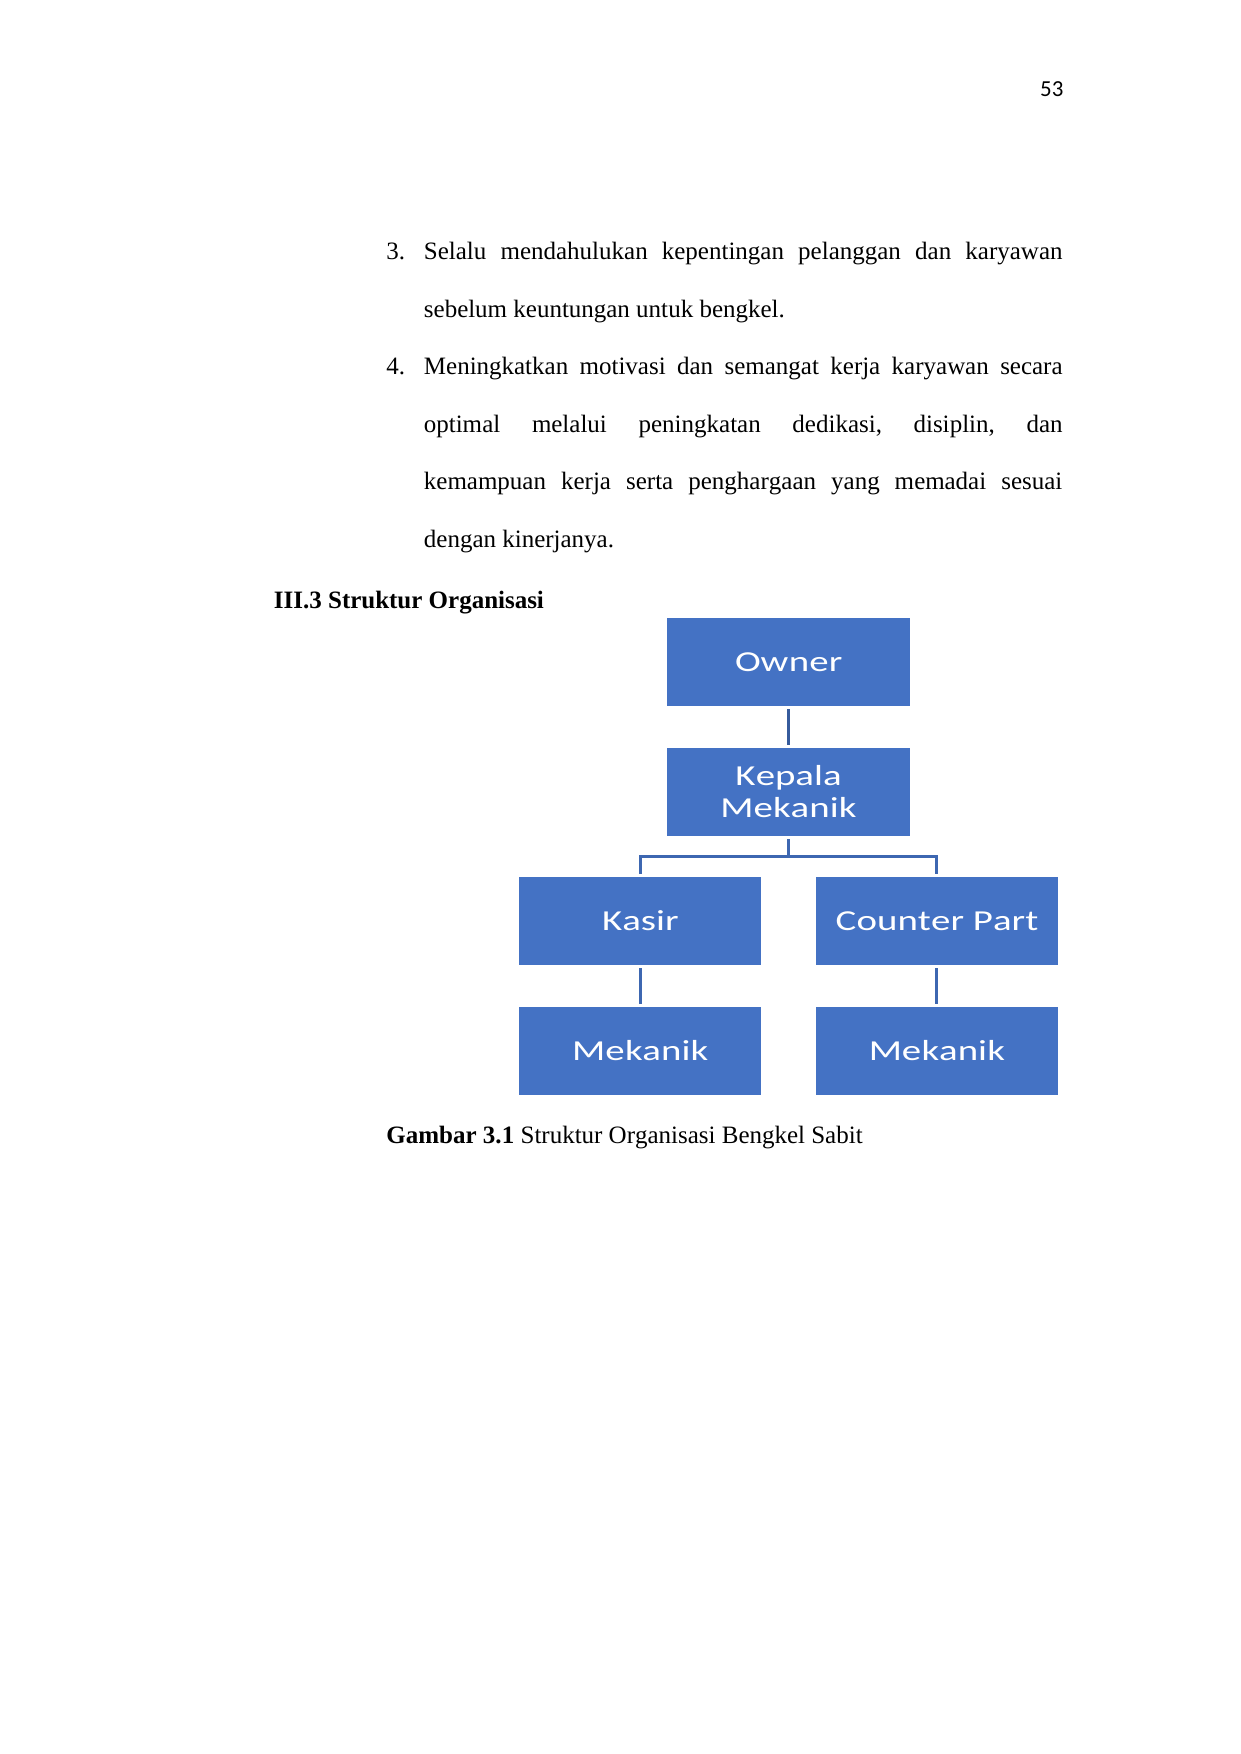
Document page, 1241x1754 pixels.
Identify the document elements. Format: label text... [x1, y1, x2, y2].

subtitle Struktur Organisasi [274, 585, 1063, 614]
text Gambar 3.1 Struktur Organisasi Bengkel Sabit [311, 1120, 1063, 1149]
list Meningkatkan motivasi dan semangat kerja karyawan secara optimal melalui peningkatan dedikasi, disiplin, dan kemampuan kerja serta penghargaan yang memadai sesuai dengan kinerjanya. [386, 351, 1063, 552]
list Selalu mendahulukan kepentingan pelanggan dan karyawan sebelum keuntungan untuk bengkel. [386, 236, 1063, 322]
